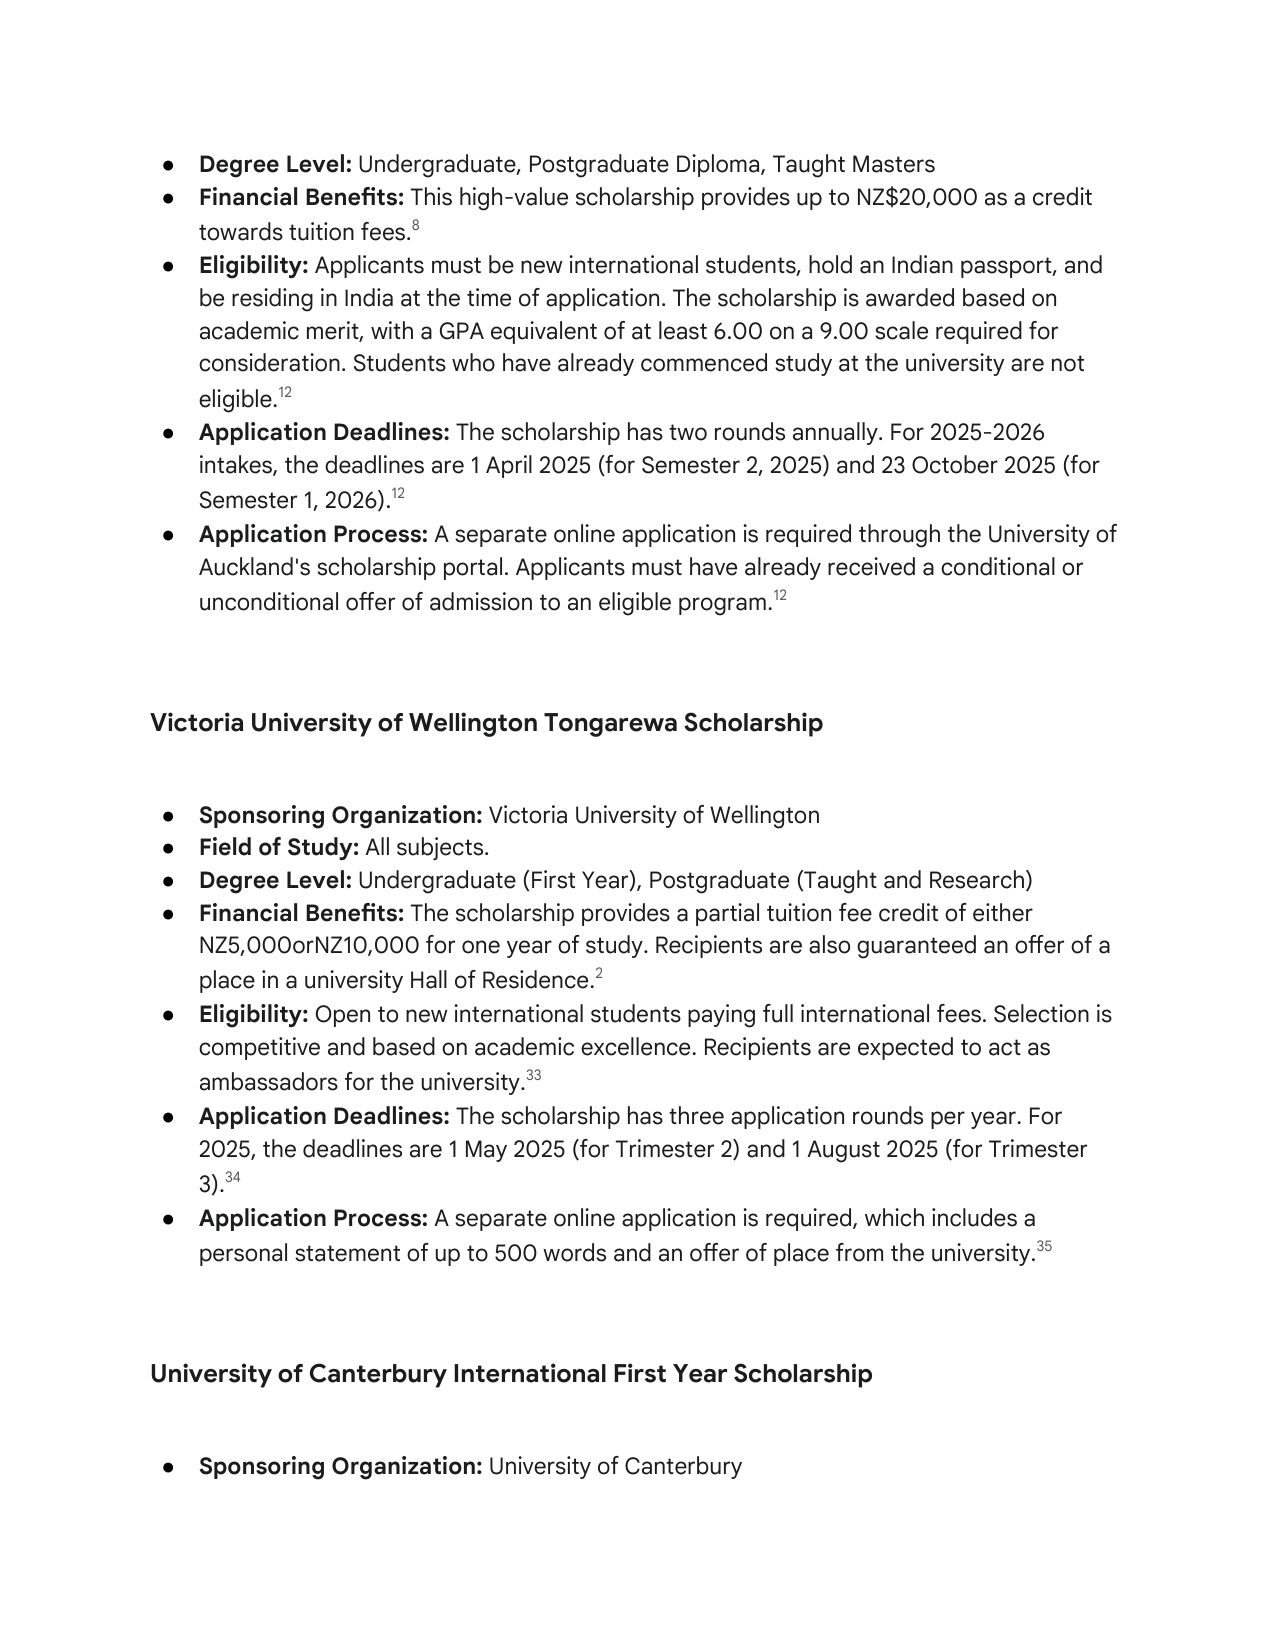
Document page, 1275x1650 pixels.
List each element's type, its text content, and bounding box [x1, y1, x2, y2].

list Application Process: A separate online application is required, which includes a personal statement of up to 500 words and an offer of place from the university.35 [161, 1204, 1125, 1268]
list Eligibility: Open to new international students paying full international fees. Selection is competitive and based on academic excellence. Recipients are expected to act as ambassadors for the university.33 [161, 1001, 1125, 1098]
list Degree Level: Undergraduate (First Year), Postgraduate (Taught and Research) [161, 866, 1125, 895]
list Eligibility: Applicants must be new international students, hold an Indian passport, and be residing in India at the time of application. The scholarship is awarded based on academic merit, with a GPA equivalent of at least 6.00 on a 9.00 scale required for consideration. Students who have already commenced study at the university are not eligible.12 [161, 252, 1125, 414]
list Sponsoring Organization: Victoria University of Wellington [161, 801, 1125, 829]
subtitle Victoria University of Wellington Tongarewa Scholarship [150, 707, 1125, 739]
list Application Deadlines: The scholarship has two rounds annually. For 2025-2026 intakes, the deadlines are 1 April 2025 (for Semester 2, 2025) and 23 October 2025 (for Semester 1, 2026).12 [161, 418, 1125, 516]
list Degree Level: Undergraduate, Postgraduate Diploma, Taught Masters [161, 150, 1125, 179]
list Sponsoring Organization: University of Canterbury [161, 1452, 1125, 1481]
list Application Process: A separate online application is required through the University of Auckland's scholarship portal. Applicants must have already received a conditional or unconditional offer of admission to an eligible program.12 [161, 520, 1125, 617]
list Financial Benefits: This high-value scholarship provides up to NZ$20,000 as a credit towards tuition fees.8 [161, 183, 1125, 247]
subtitle University of Canterbury International First Year Scholarship [150, 1359, 1125, 1390]
list Financial Benefits: The scholarship provides a partial tuition fee credit of either NZ5,000orNZ10,000 for one year of study. Recipients are also guaranteed an offer of a place in a university Hall of Residence.2 [161, 899, 1125, 996]
list Application Deadlines: The scholarship has three application rounds per year. For 2025, the deadlines are 1 May 2025 (for Trimester 2) and 1 August 2025 (for Trimester 3).34 [161, 1102, 1125, 1200]
list Field of Study: All subjects. [161, 833, 1125, 862]
